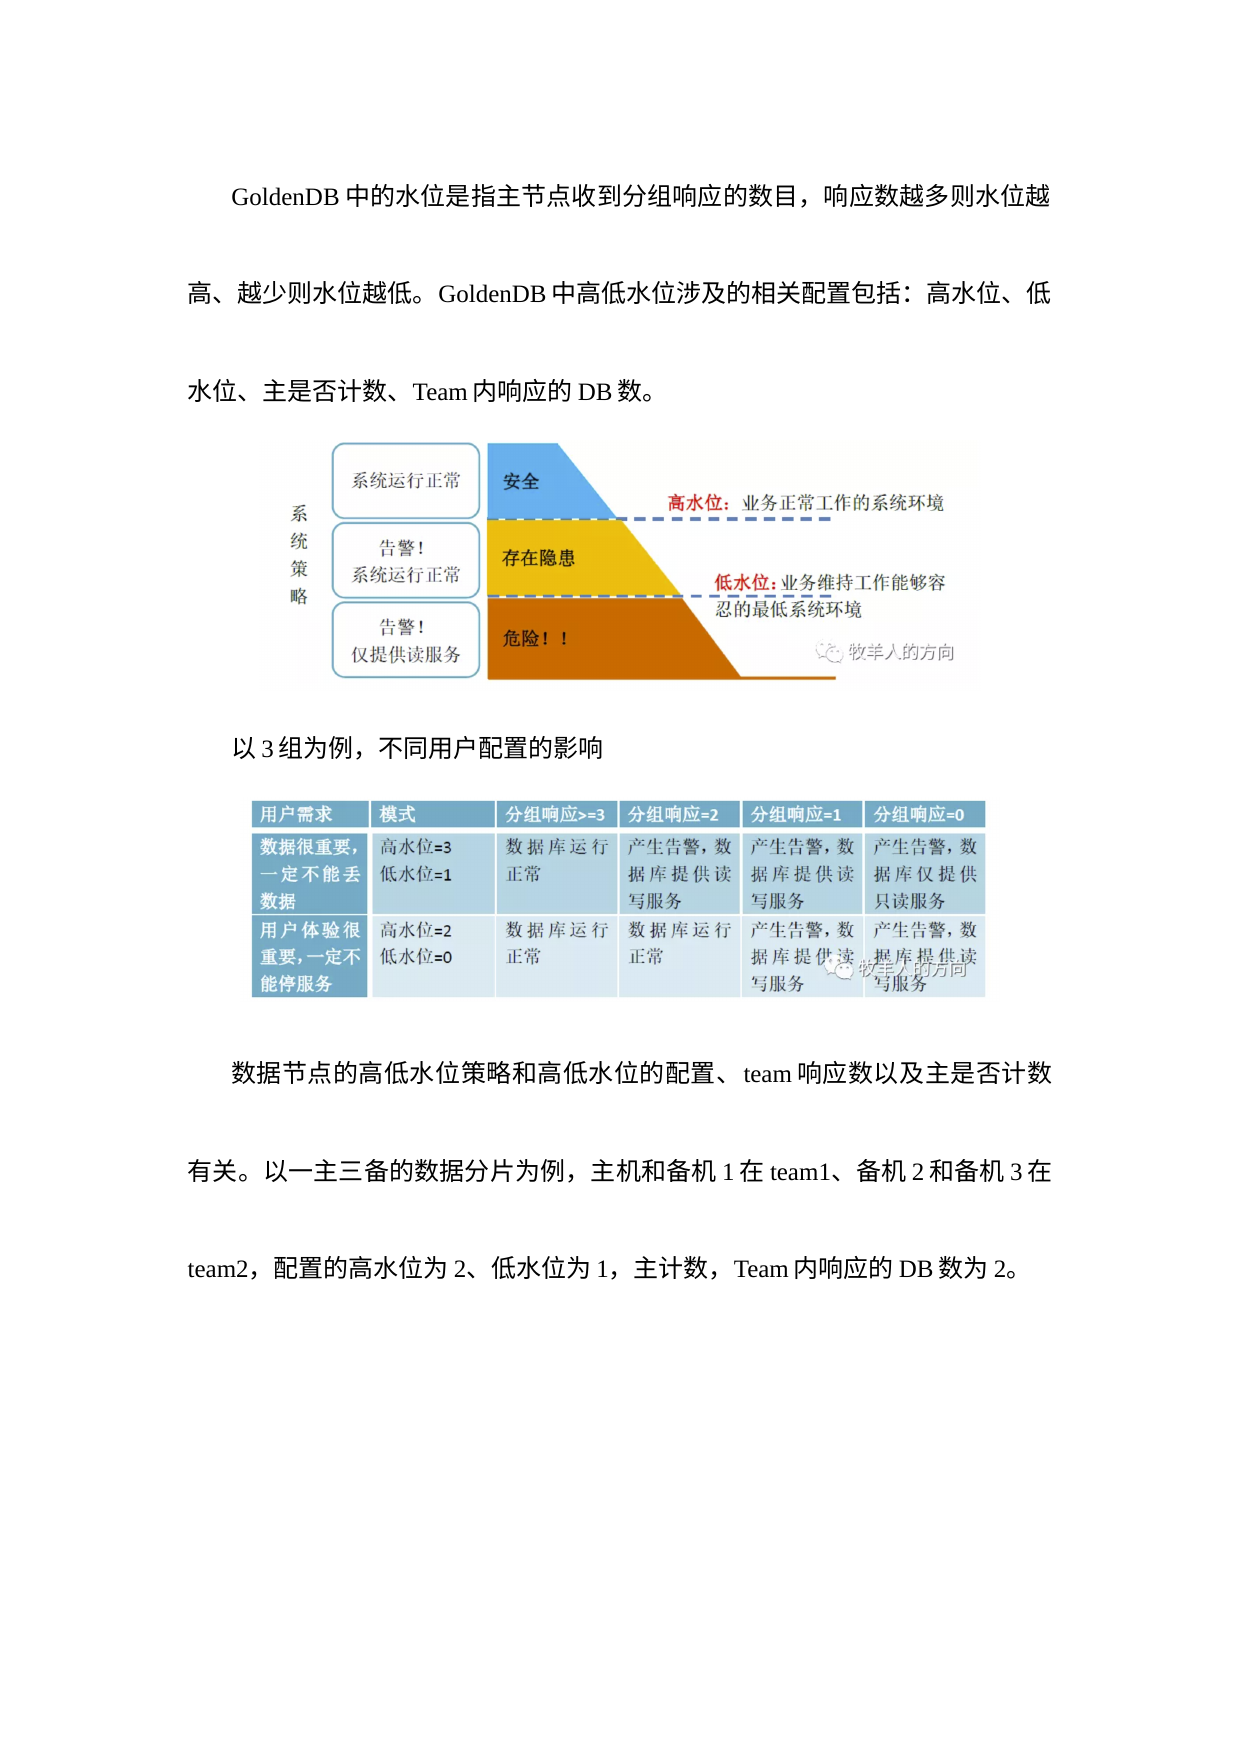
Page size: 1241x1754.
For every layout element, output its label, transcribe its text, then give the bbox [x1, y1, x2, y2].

text GoldenDB中的水位是指主节点收到分组响应的数目，响应数越多则水位越高、越少则水位越低。GoldenDB中高低水位涉及的相关配置包括：高水位、低水位、主是否计数、Team内响应的DB数。 [187, 162, 1053, 422]
text 以3组为例，不同用户配置的影响 [187, 714, 1053, 779]
text 数据节点的高低水位策略和高低水位的配置、team响应数以及主是否计数有关。以一主三备的数据分片为例，主机和备机1在team1、备机2和备机3在team2，配置的高水位为2、低水位为1，主计数，Team内响应的DB数为2。 [187, 1039, 1053, 1299]
picture [259, 440, 982, 691]
picture [240, 797, 1000, 1002]
